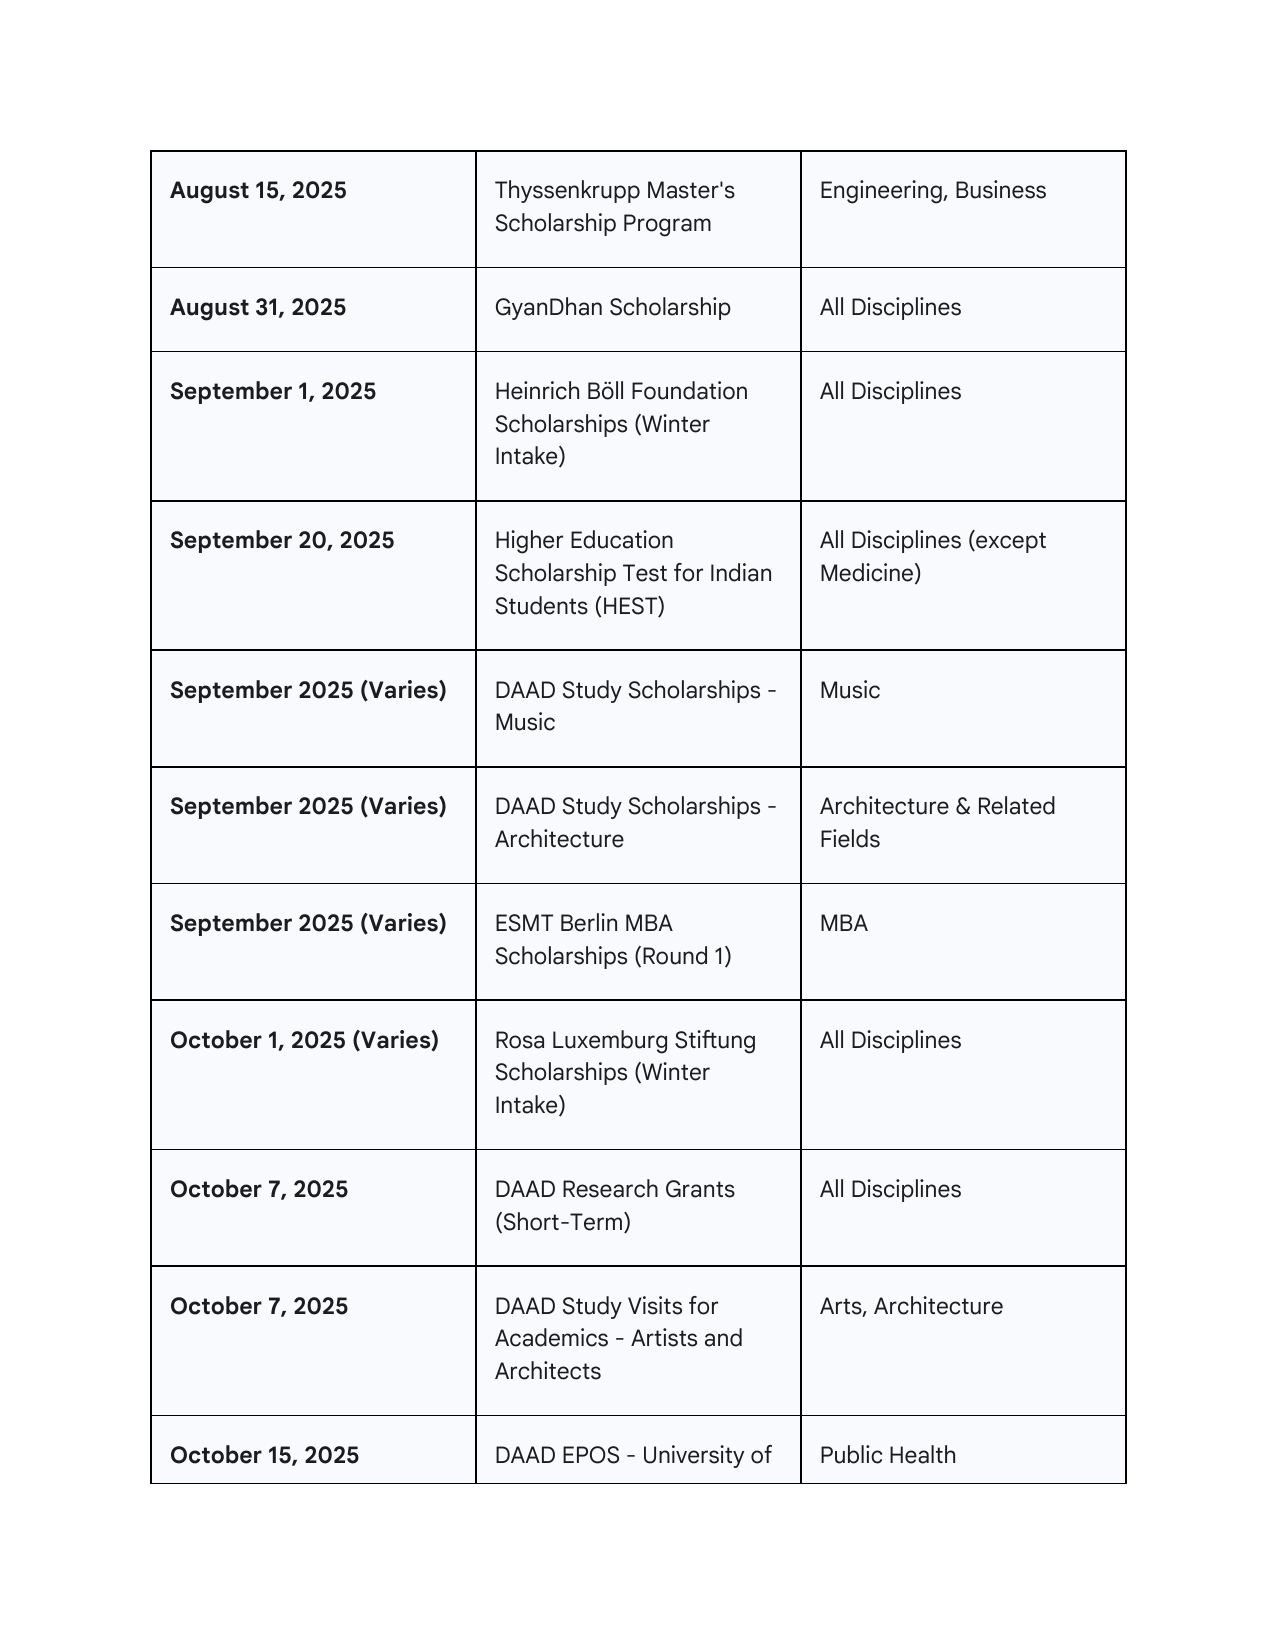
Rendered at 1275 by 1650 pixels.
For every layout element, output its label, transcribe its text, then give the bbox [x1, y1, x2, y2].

table_cell September 20, 2025 [152, 502, 475, 649]
table_cell DAAD Study Scholarships - Architecture [477, 768, 800, 883]
table_cell Arts, Architecture [802, 1267, 1125, 1415]
table_cell All Disciplines (except Medicine) [802, 502, 1125, 649]
table_cell Higher Education Scholarship Test for Indian Students (HEST) [477, 502, 800, 649]
table_cell October 7, 2025 [152, 1267, 475, 1415]
table_cell All Disciplines [802, 1150, 1125, 1265]
table_cell All Disciplines [802, 352, 1125, 500]
table_cell October 15, 2025 [152, 1416, 475, 1483]
table_cell Engineering, Business [802, 152, 1125, 267]
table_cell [477, 1416, 800, 1483]
table_cell GyanDhan Scholarship [477, 268, 800, 351]
table_cell All Disciplines [802, 1001, 1125, 1149]
table_cell August 31, 2025 [152, 268, 475, 351]
table_cell MBA [802, 884, 1125, 999]
table_cell DAAD Study Visits for Academics - Artists and Architects [477, 1267, 800, 1415]
table_cell All Disciplines [802, 268, 1125, 351]
table_cell DAAD Study Scholarships - Music [477, 651, 800, 766]
table_cell Thyssenkrupp Master's Scholarship Program [477, 152, 800, 267]
table_cell August 15, 2025 [152, 152, 475, 267]
table_cell October 1, 2025 (Varies) [152, 1001, 475, 1149]
table_cell September 2025 (Varies) [152, 884, 475, 999]
table_cell Public Health [802, 1416, 1125, 1483]
table_cell Music [802, 651, 1125, 766]
table_cell Architecture & Related Fields [802, 768, 1125, 883]
table_cell September 2025 (Varies) [152, 651, 475, 766]
table_cell Rosa Luxemburg Stiftung Scholarships (Winter Intake) [477, 1001, 800, 1149]
table_cell October 7, 2025 [152, 1150, 475, 1265]
table_cell ESMT Berlin MBA Scholarships (Round 1) [477, 884, 800, 999]
table_cell September 2025 (Varies) [152, 768, 475, 883]
table_cell September 1, 2025 [152, 352, 475, 500]
table_cell Heinrich Böll Foundation Scholarships (Winter Intake) [477, 352, 800, 500]
table_cell DAAD Research Grants (Short-Term) [477, 1150, 800, 1265]
